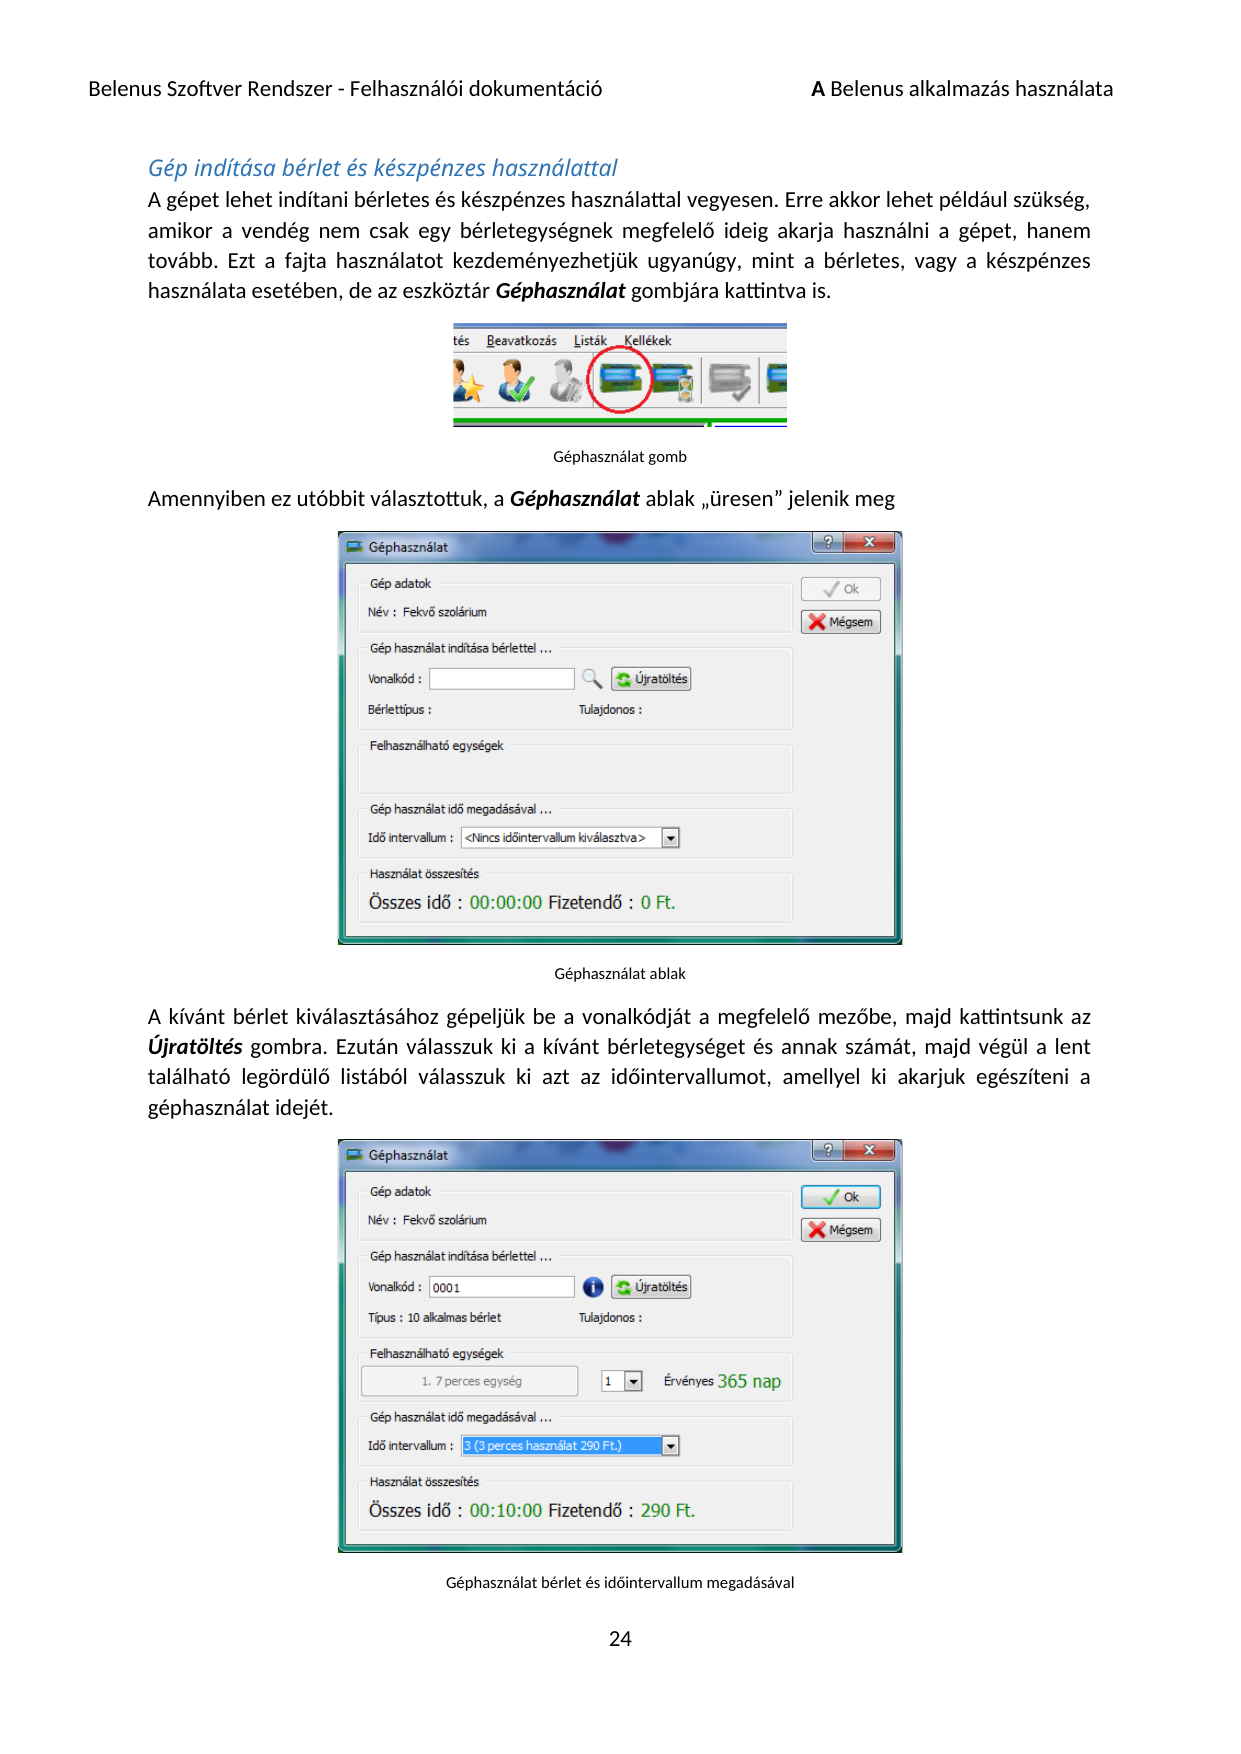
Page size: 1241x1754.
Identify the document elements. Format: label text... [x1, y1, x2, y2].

text Amennyiben ez utóbbit választottuk, a Géphasználat ablak „üresen” jelenik meg [148, 484, 1093, 512]
subtitle Gép indítása bérlet és készpénzes használattal [148, 152, 1093, 183]
text Géphasználat ablak [148, 963, 1093, 984]
text Géphasználat gomb [148, 446, 1093, 466]
text A gépet lehet indítani bérletes és készpénzes használattal vegyesen. Erre akkor lehet például szükség, amikor a vendég nem csak egy bérletegységnek megfelelő ideig akarja használni a gépet, hanem tovább. Ezt a fajta használatot kezdeményezhetjük ugyanúgy, mint a bérletes, vagy a készpénzes használata esetében, de az eszköztár Géphasználat gombjára kattintva is. [148, 186, 1093, 304]
picture [337, 1139, 903, 1553]
text A kívánt bérlet kiválasztásához gépeljük be a vonalkódját a megfelelő mezőbe, majd kattintsunk az Újratöltés gombra. Ezután válasszuk ki a kívánt bérletegységet és annak számát, majd végül a lent található legördülő listából válasszuk ki azt az időintervallumot, amellyel ki akarjuk egészíteni a géphasználat idejét. [148, 1002, 1093, 1121]
text Géphasználat bérlet és időintervallum megadásával [148, 1572, 1093, 1592]
picture [453, 323, 787, 427]
picture [337, 531, 903, 945]
